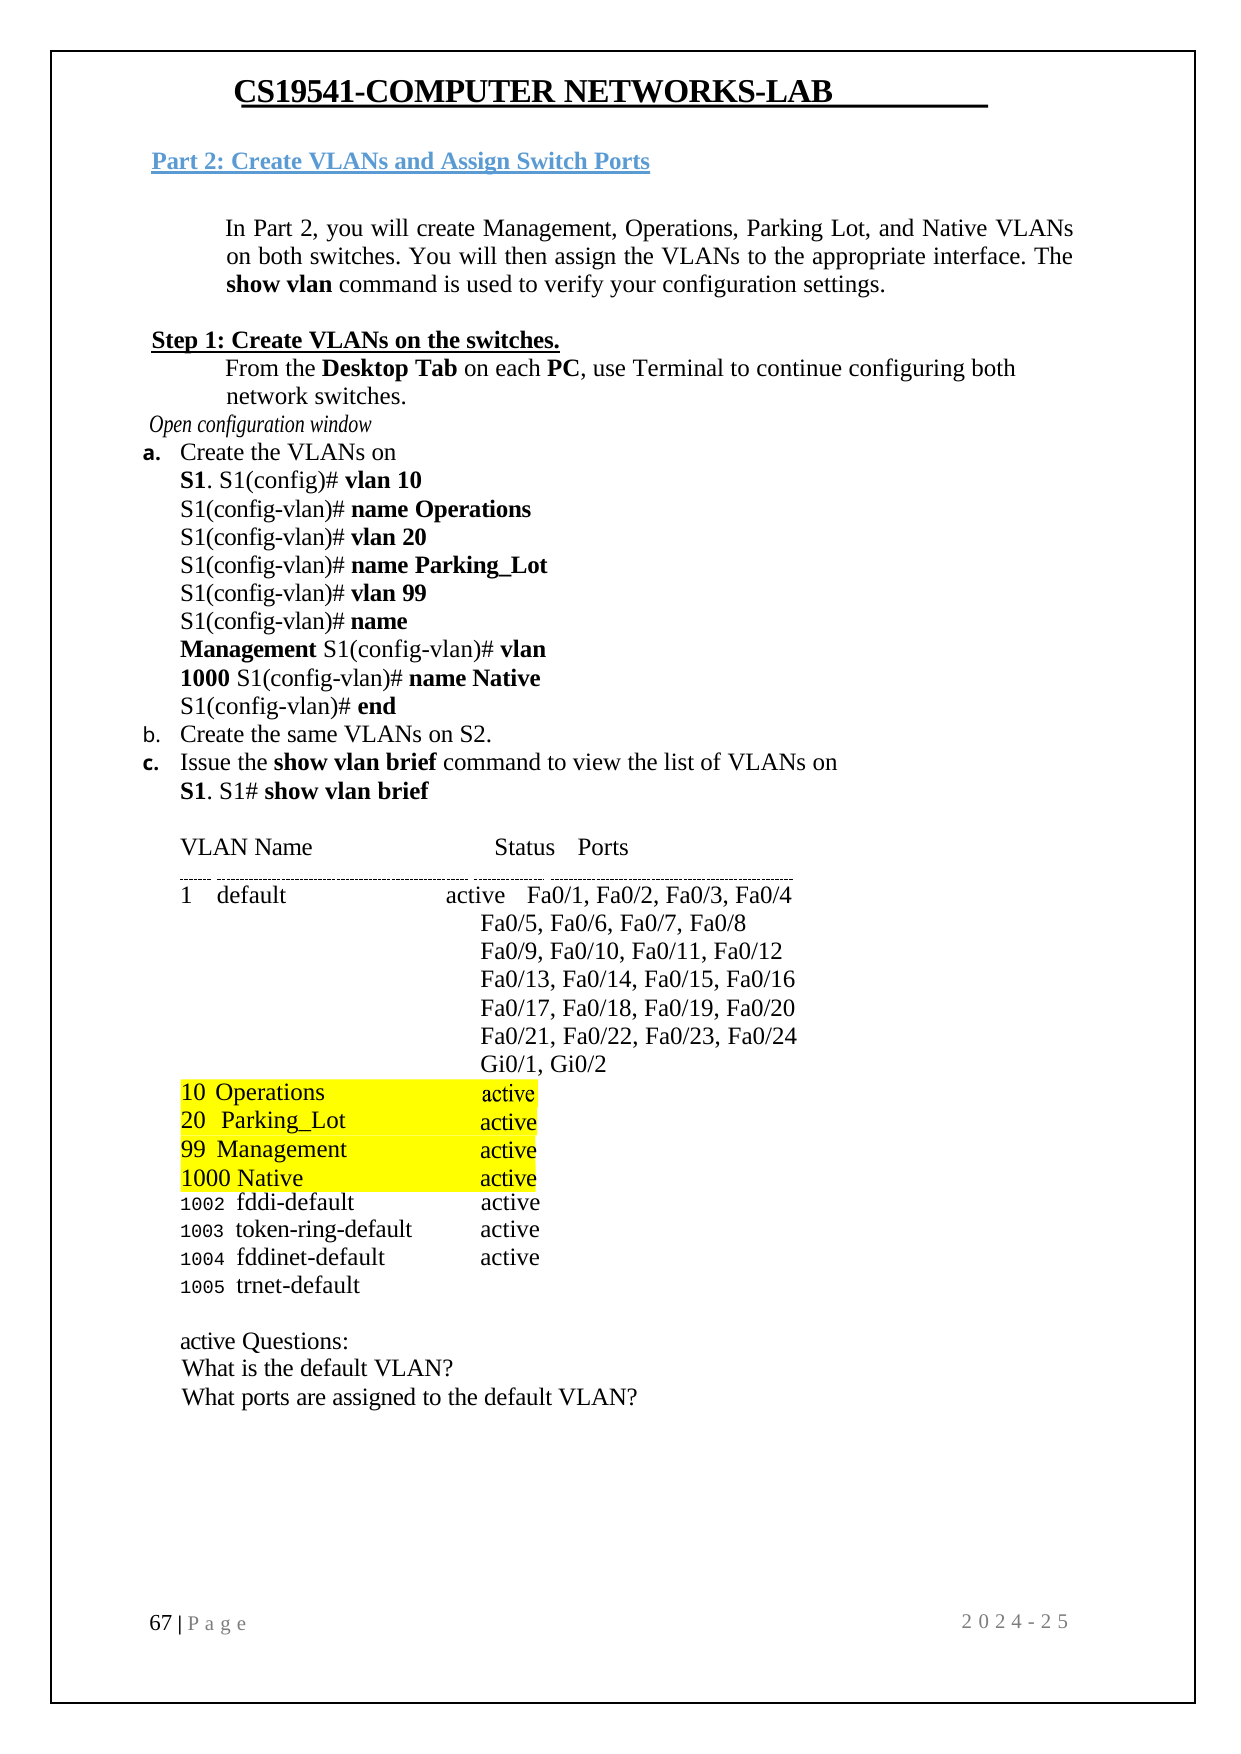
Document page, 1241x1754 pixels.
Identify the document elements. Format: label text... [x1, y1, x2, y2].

text What ports are assigned to the default VLAN? [181, 1382, 1194, 1411]
text Open configuration window [149, 410, 1194, 438]
list Create the same VLANs on S2. [142, 720, 1194, 748]
text S1(config-vlan)# name Operations [180, 494, 1194, 523]
text 1003 token-ring-default active [180, 1215, 1194, 1243]
text S1(config-vlan)# vlan 99 [180, 579, 1194, 607]
text VLAN Name Status Ports [180, 832, 1194, 861]
text S1(config-vlan)# name Management S1(config-vlan)# vlan 1000 S1(config-vlan)# name Native S1(config-vlan)# end [180, 607, 549, 720]
text From the Desktop Tab on each PC, use Terminal to continue configuring both network switches. [225, 355, 1066, 410]
text Step 1: Create VLANs on the switches. [151, 326, 1194, 354]
text 1004 fddinet-default active [180, 1243, 1194, 1271]
list Issue the show vlan brief command to view the list of VLANs on S1. S1# show vlan brief [142, 748, 860, 805]
text What is the default VLAN? [181, 1354, 1194, 1382]
text 1002 fddi-default active [180, 1192, 1194, 1215]
list Create the VLANs on S1. S1(config)# vlan 10 [142, 438, 428, 494]
text S1(config-vlan)# name Parking_Lot [180, 551, 1194, 579]
text 1005 trnet-default active Questions: [180, 1272, 537, 1354]
text In Part 2, you will create Management, Operations, Parking Lot, and Native VLANs on both switches. You will then assign the VLANs to the appropriate interface. The show vlan command is used to verify your configuration settings. [225, 214, 1074, 298]
text S1(config-vlan)# vlan 20 [180, 523, 1194, 551]
text 1 default active Fa0/1, Fa0/2, Fa0/3, Fa0/4 Fa0/5, Fa0/6, Fa0/7, Fa0/8 Fa0/9, Fa0/10, Fa0/11, Fa0/12 Fa0/13, Fa0/14, Fa0/15, Fa0/16 Fa0/17, Fa0/18, Fa0/19, Fa0/20 Fa0/21, Fa0/22, Fa0/23, Fa0/24 Gi0/1, Gi0/2 [180, 881, 798, 1078]
text Part 2: Create VLANs and Assign Switch Ports [151, 146, 1194, 175]
